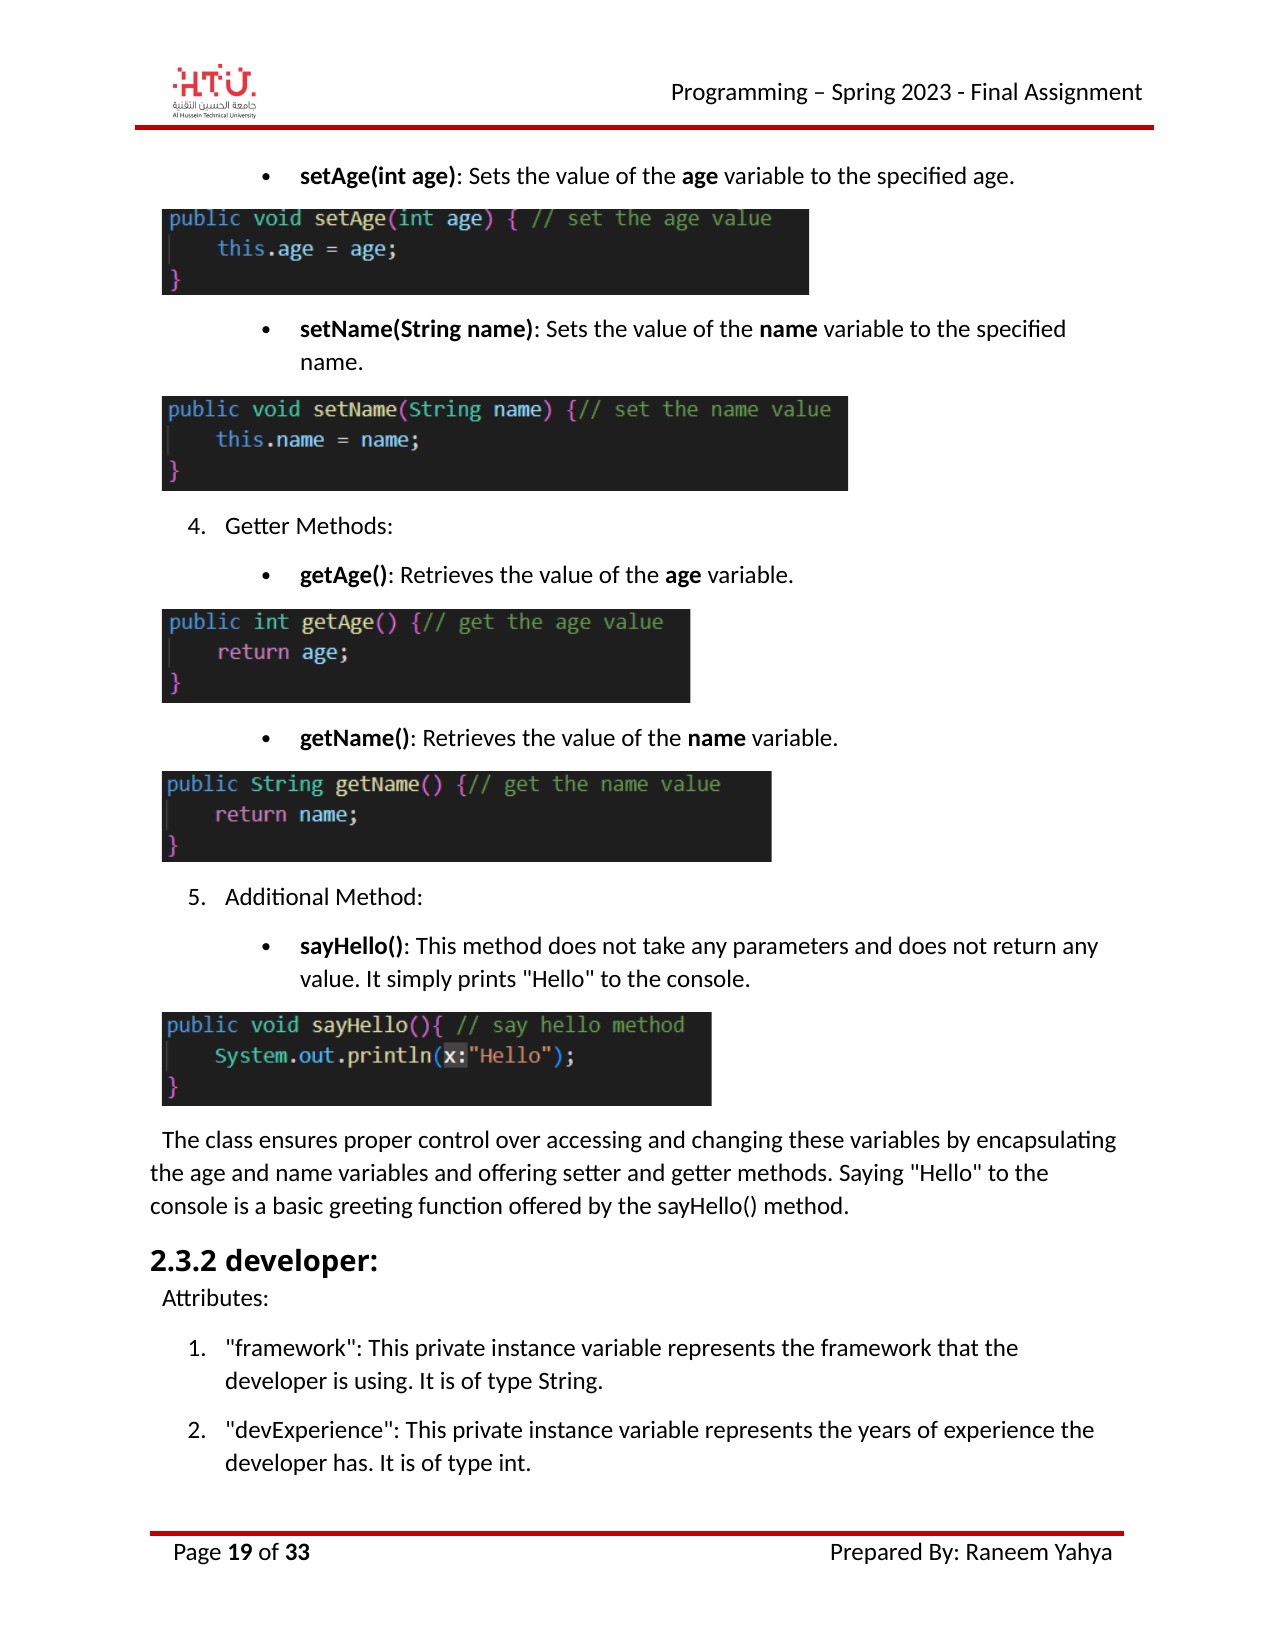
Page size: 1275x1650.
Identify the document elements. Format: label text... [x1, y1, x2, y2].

picture [146, 60, 273, 123]
list setAge(int age): Sets the value of the age variable to the specified age. [262, 209, 1125, 240]
picture [161, 445, 849, 541]
picture [161, 1062, 712, 1155]
list sayHello(): This method does not take any parameters and does not return any value. It simply prints "Hello" to the console. [262, 980, 1125, 1043]
picture [161, 658, 691, 753]
list Setter Methods: [187, 160, 1125, 190]
text The class ensures proper control over accessing and changing these variables by encapsulating the age and name variables and offering setter and getter methods. Saying "Hello" to the console is a basic greeting function offered by the sayHello() method. [150, 1174, 1125, 1270]
text Attributes: [150, 1332, 1125, 1363]
list Additional Method: [187, 930, 1125, 961]
picture [161, 259, 810, 344]
list "framework": This private instance variable represents the framework that the developer is using. It is of type String. [187, 1382, 1125, 1445]
list setName(String name): Sets the value of the name variable to the specified name. [262, 363, 1125, 427]
subtitle developer: [150, 1289, 1125, 1329]
picture [161, 821, 772, 912]
list getAge(): Retrieves the value of the age variable. [262, 609, 1125, 640]
list getName(): Retrieves the value of the name variable. [262, 772, 1125, 802]
list Getter Methods: [187, 560, 1125, 590]
